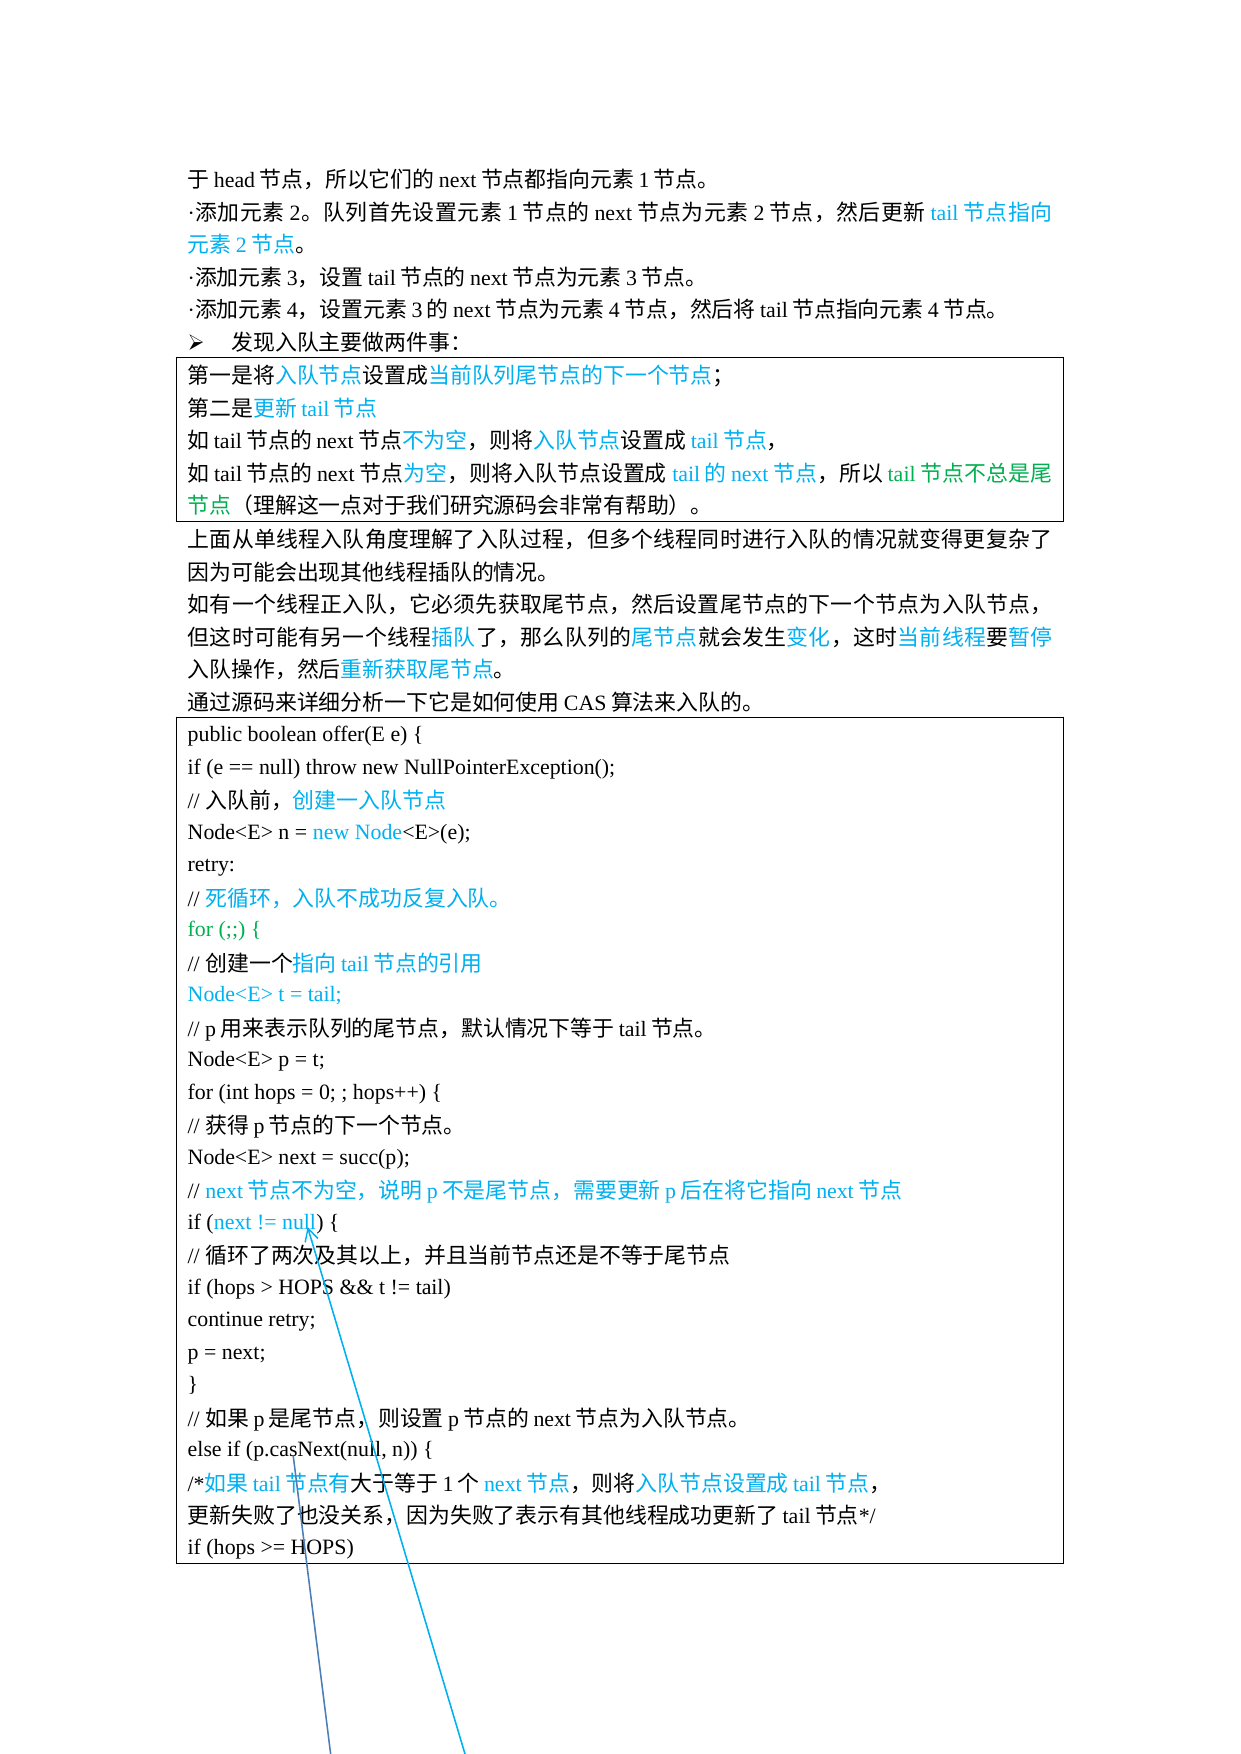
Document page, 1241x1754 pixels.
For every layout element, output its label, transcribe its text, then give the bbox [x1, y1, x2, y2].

picture [261, 989, 271, 999]
list 发现入队主要做两件事： [187, 324, 1053, 357]
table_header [177, 718, 1063, 1563]
text ·添加元素1。队列更新head节点的next节点为元素1节点。又因为tail节点默认情况下等于head节点，所以它们的next节点都指向元素1节点。 [187, 162, 1053, 194]
text ·添加元素3，设置tail节点的next节点为元素3节点。 [187, 259, 1053, 292]
text 上面从单线程入队角度理解了入队过程，但多个线程同时进行入队的情况就变得更复杂了，因为可能会出现其他线程插队的情况。 [187, 522, 1053, 587]
text 如有一个线程正入队，它必须先获取尾节点，然后设置尾节点的下一个节点为入队节点，但这时可能有另一个线程插队了，那么队列的尾节点就会发生变化，这时当前线程要暂停入队操作，然后重新获取尾节点。 [187, 587, 1053, 684]
text ·添加元素4，设置元素3的next节点为元素4节点，然后将tail节点指向元素4节点。 [187, 292, 1053, 324]
text 通过源码来详细分析一下它是如何使用CAS算法来入队的。 [187, 684, 1053, 717]
text ·添加元素2。队列首先设置元素1节点的next节点为元素2节点，然后更新tail节点指向元素2节点。 [187, 194, 1053, 259]
table_header 第一是将入队节点设置成当前队列尾节点的下一个节点； 第二是更新tail节点 如tail节点的next节点不为空，则将入队节点设置成tail节点， 如tail节点的next节点为空，则将入队节点设置成tail的next节点，所以tail节点不总是尾节点（理解这一点对于我们研究源码会非常有帮助）。 [177, 358, 1063, 521]
picture [235, 989, 245, 999]
